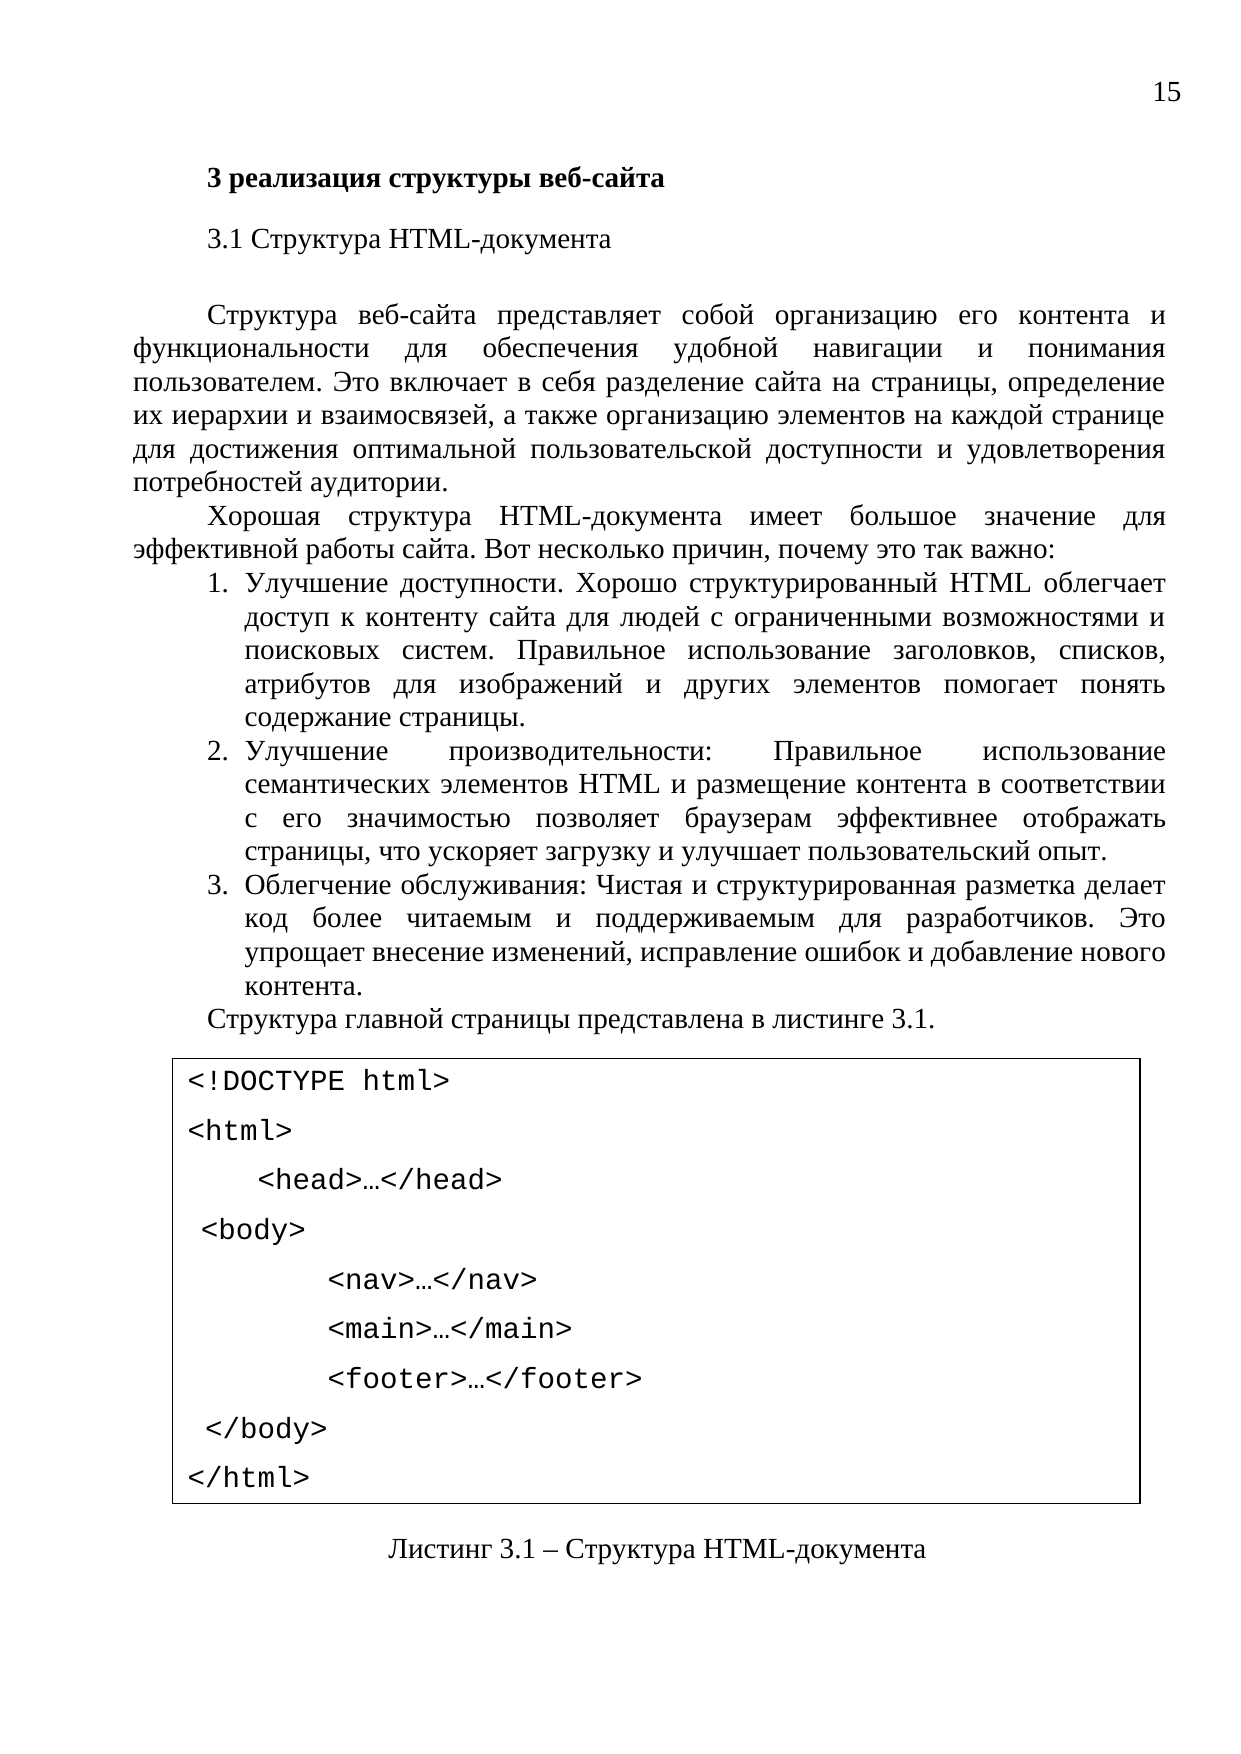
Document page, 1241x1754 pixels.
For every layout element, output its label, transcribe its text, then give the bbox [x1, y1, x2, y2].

list Структура HTML-документа [207, 222, 1167, 255]
list Улучшение производительности: Правильное использование семантических элементов HTML и размещение контента в соответствии с его значимостью позволяет браузерам эффективнее отображать страницы, что ускоряет загрузку и улучшает пользовательский опыт. [207, 733, 1167, 867]
text Листинг 3.1 – Структура HTML-документа [133, 1060, 1181, 1564]
text Структура веб-сайта представляет собой организацию его контента и функциональности для обеспечения удобной навигации и понимания пользователем. Это включает в себя разделение сайта на страницы, определение их иерархии и взаимосвязей, а также организацию элементов на каждой странице для достижения оптимальной пользовательской доступности и удовлетворения потребностей аудитории. [133, 297, 1167, 498]
list Улучшение доступности. Хорошо структурированный HTML облегчает доступ к контенту сайта для людей с ограниченными возможностями и поисковых систем. Правильное использование заголовков, списков, атрибутов для изображений и других элементов помогает понять содержание страницы. [207, 565, 1167, 733]
list Облегчение обслуживания: Чистая и структурированная разметка делает код более читаемым и поддерживаемым для разработчиков. Это упрощает внесение изменений, исправление ошибок и добавление нового контента. [207, 867, 1167, 1001]
text Хорошая структура HTML-документа имеет большое значение для эффективной работы сайта. Вот несколько причин, почему это так важно: [133, 498, 1167, 565]
text Структура главной страницы представлена в листинге 3.1. [133, 1001, 1181, 1035]
text 3 реализация структуры веб-сайта [133, 160, 1167, 194]
